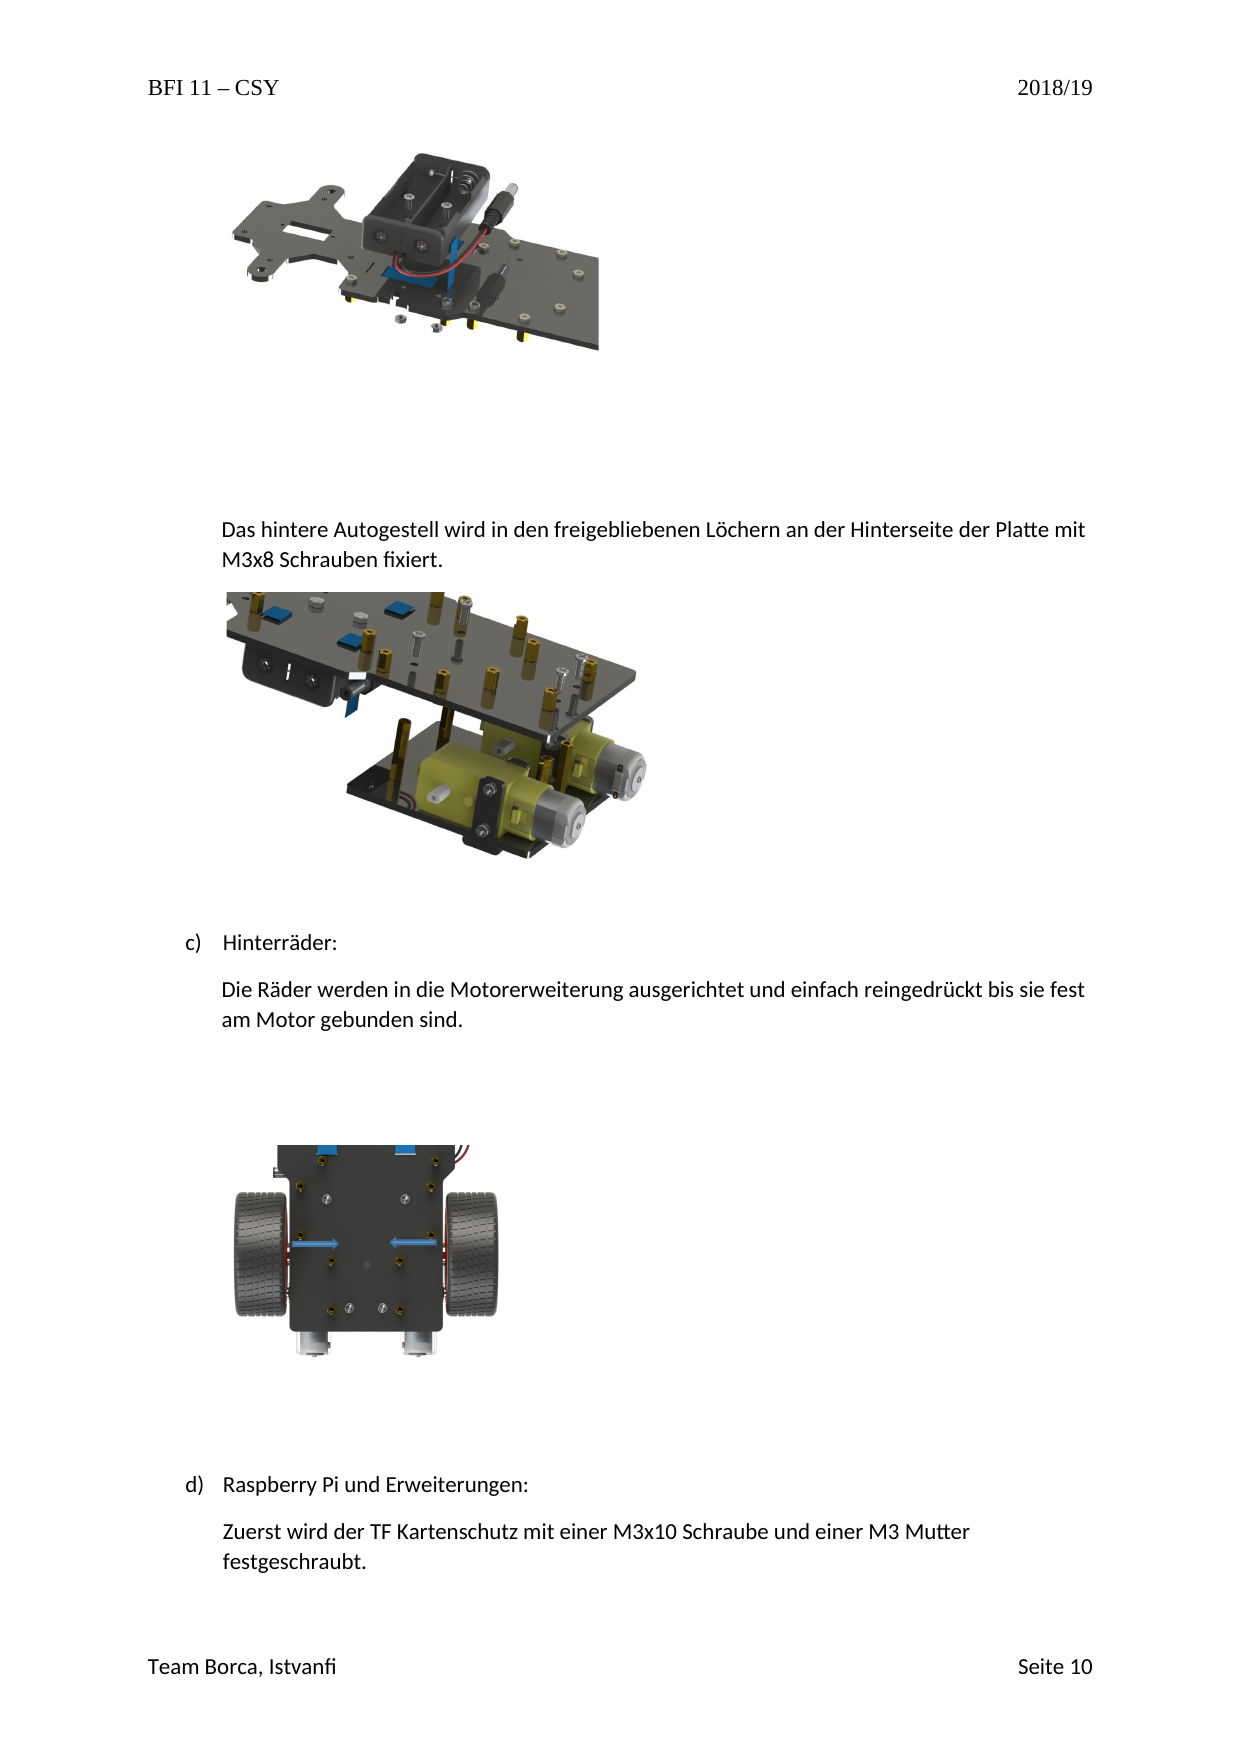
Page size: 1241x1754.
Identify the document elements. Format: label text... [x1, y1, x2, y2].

list Raspberry Pi und Erweiterungen: [185, 1470, 1093, 1498]
text Das hintere Autogestell wird in den freigebliebenen Löchern an der Hinterseite der Platte mit M3x8 Schrauben fixiert. [221, 515, 1093, 573]
list Hinterräder: [185, 928, 1093, 956]
text Die Räder werden in die Motorerweiterung ausgerichtet und einfach reingedrückt bis sie fest am Motor gebunden sind. [221, 975, 1093, 1033]
text Zuerst wird der TF Kartenschutz mit einer M3x10 Schraube und einer M3 Mutter festgeschraubt. [223, 1517, 1093, 1575]
